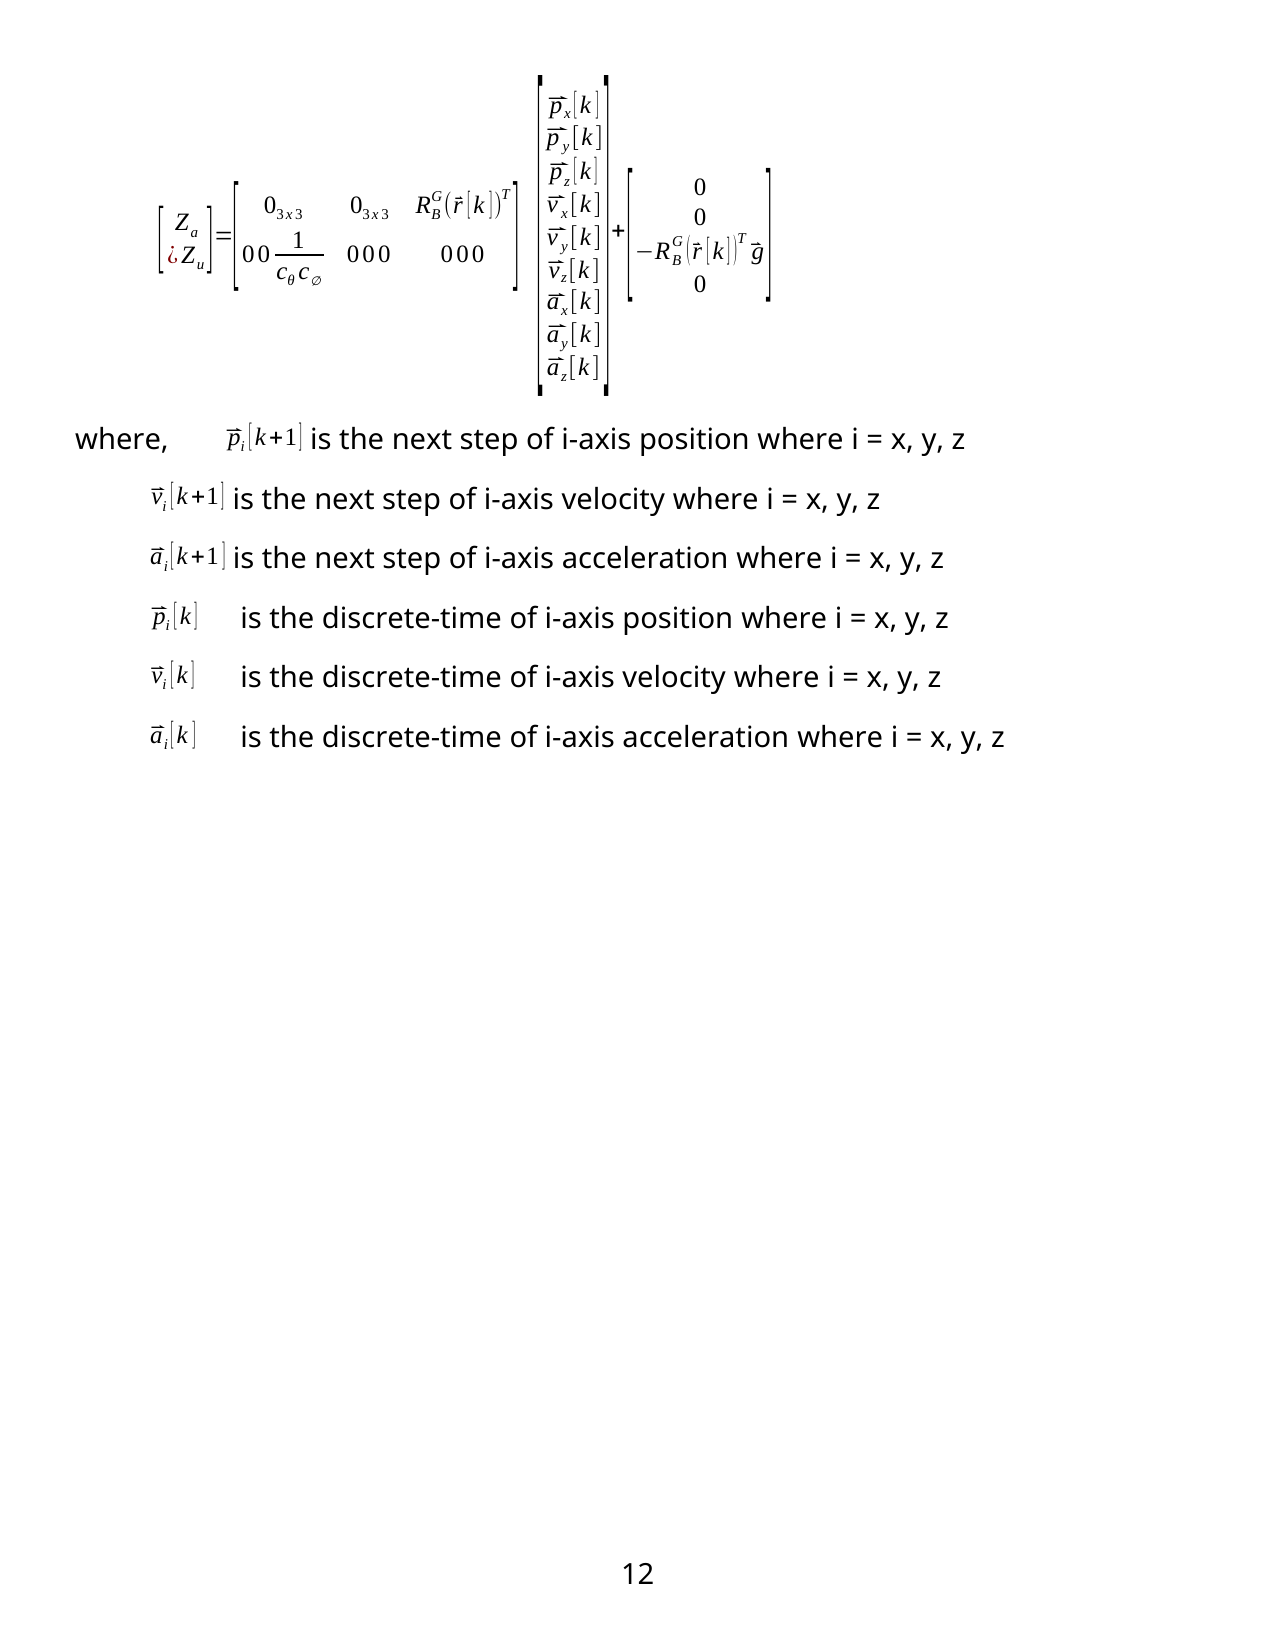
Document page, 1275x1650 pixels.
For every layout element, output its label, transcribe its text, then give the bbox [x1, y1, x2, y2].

text where, is the next step of i-axis position where i = x, y, z [75, 419, 1200, 458]
text is the discrete-time of i-axis position where i = x, y, z [75, 597, 1200, 637]
text is the next step of i-axis acceleration where i = x, y, z [75, 538, 1200, 577]
text is the discrete-time of i-axis acceleration where i = x, y, z [75, 716, 1200, 756]
text is the discrete-time of i-axis velocity where i = x, y, z [75, 657, 1200, 696]
text is the next step of i-axis velocity where i = x, y, z [75, 478, 1200, 518]
